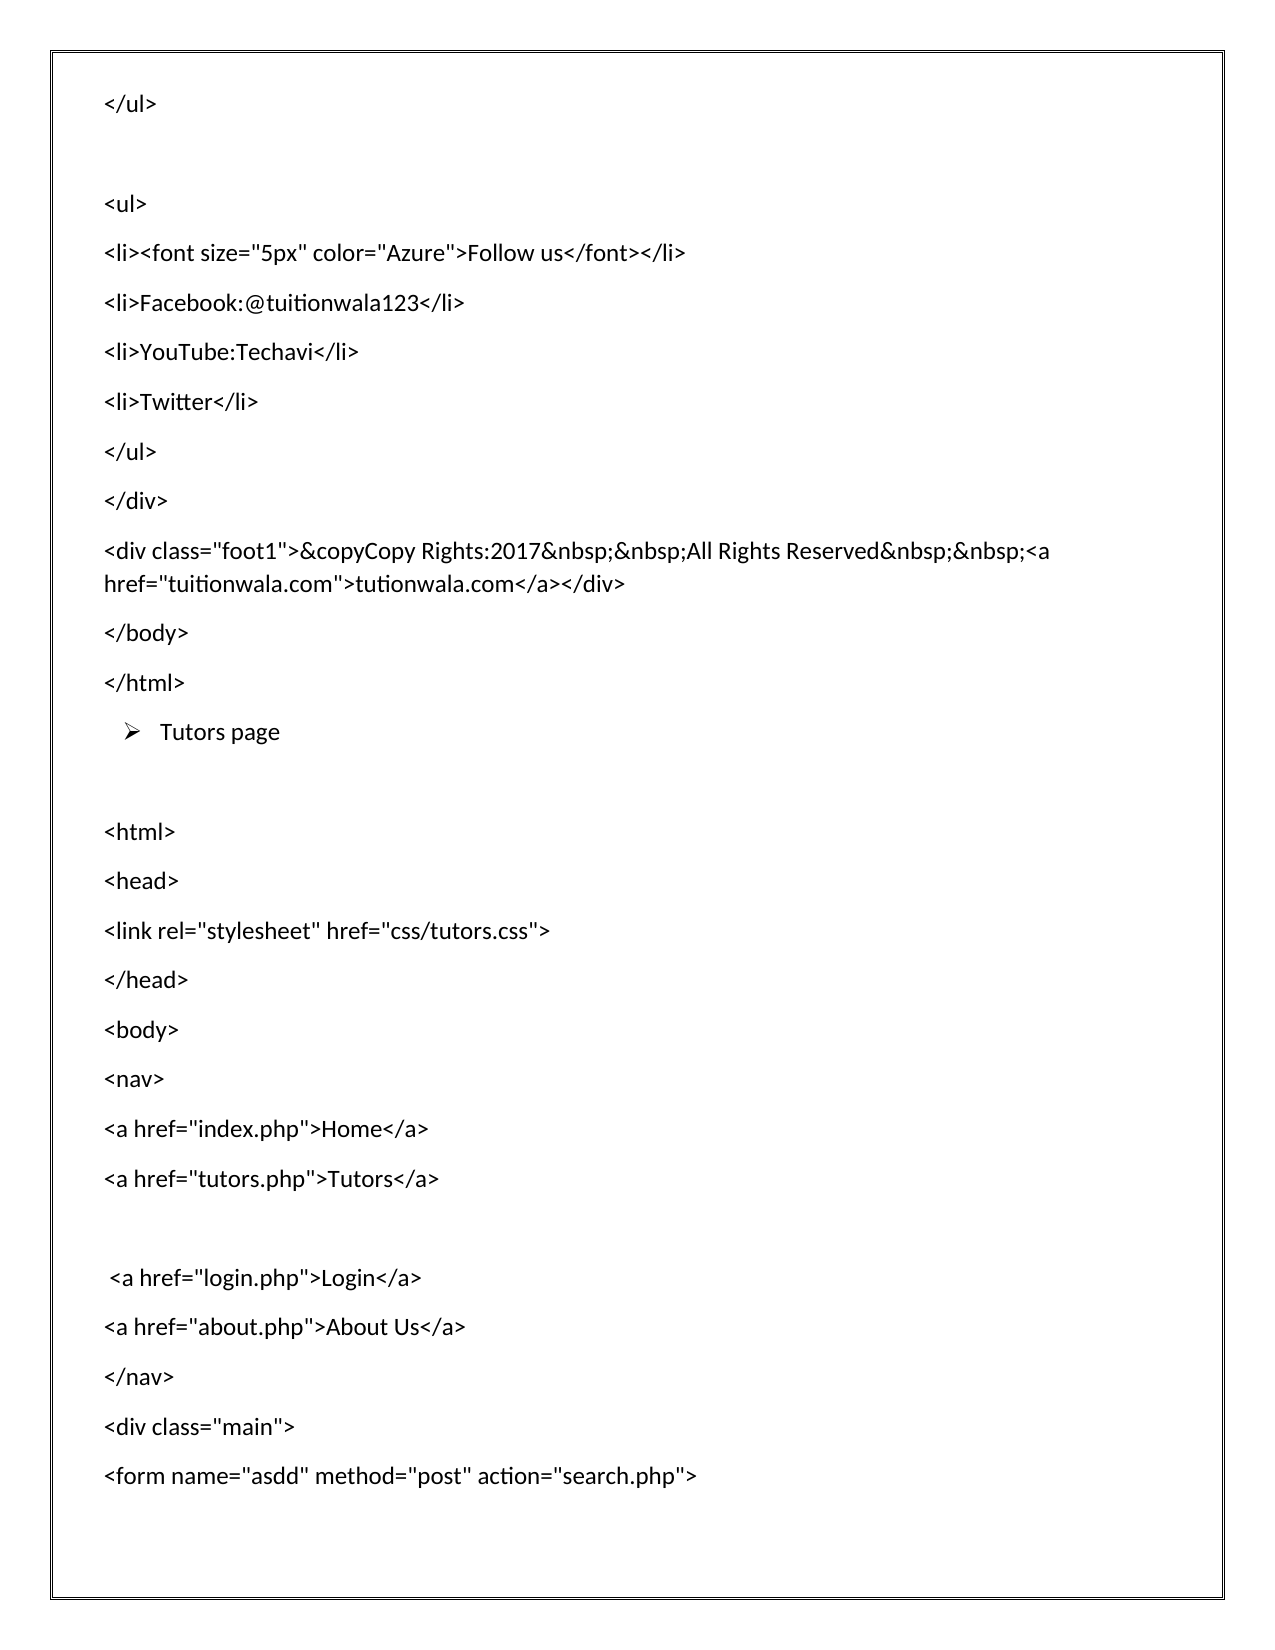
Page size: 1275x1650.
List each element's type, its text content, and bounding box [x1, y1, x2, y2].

text <a href="index.php">Home</a> [103, 1113, 1125, 1144]
text <head> [103, 865, 1125, 896]
text </ul> [103, 436, 1125, 466]
text <div class="foot1">&copyCopy Rights:2017&nbsp;&nbsp;All Rights Reserved&nbsp;&nbsp;<a href="tuitionwala.com">tutionwala.com</a></div> [103, 535, 1125, 598]
text <a href="about.php">About Us</a> [103, 1312, 1125, 1342]
text <form name="asdd" method="post" action="search.php"> [103, 1460, 1125, 1491]
text <a href="login.php">Login</a> [103, 1262, 1125, 1292]
text <li>Facebook:@tuitionwala123</li> [103, 287, 1125, 317]
text <body> [103, 1014, 1125, 1044]
text <ul> [103, 188, 1125, 218]
text <div class="main"> [103, 1411, 1125, 1441]
text <html> [103, 816, 1125, 846]
text <a href="tutors.php">Tutors</a> [103, 1163, 1125, 1193]
text <link rel="stylesheet" href="css/tutors.css"> [103, 915, 1125, 945]
text <nav> [103, 1064, 1125, 1094]
text </nav> [103, 1361, 1125, 1392]
list Tutors page [122, 717, 1125, 747]
text </body> [103, 617, 1125, 648]
text </div> [103, 485, 1125, 516]
text </head> [103, 964, 1125, 995]
text <li>YouTube:Techavi</li> [103, 337, 1125, 367]
text <li>Twitter</li> [103, 386, 1125, 417]
text <li><font size="5px" color="Azure">Follow us</font></li> [103, 237, 1125, 268]
text </html> [103, 667, 1125, 697]
text </ul> [103, 89, 1125, 119]
